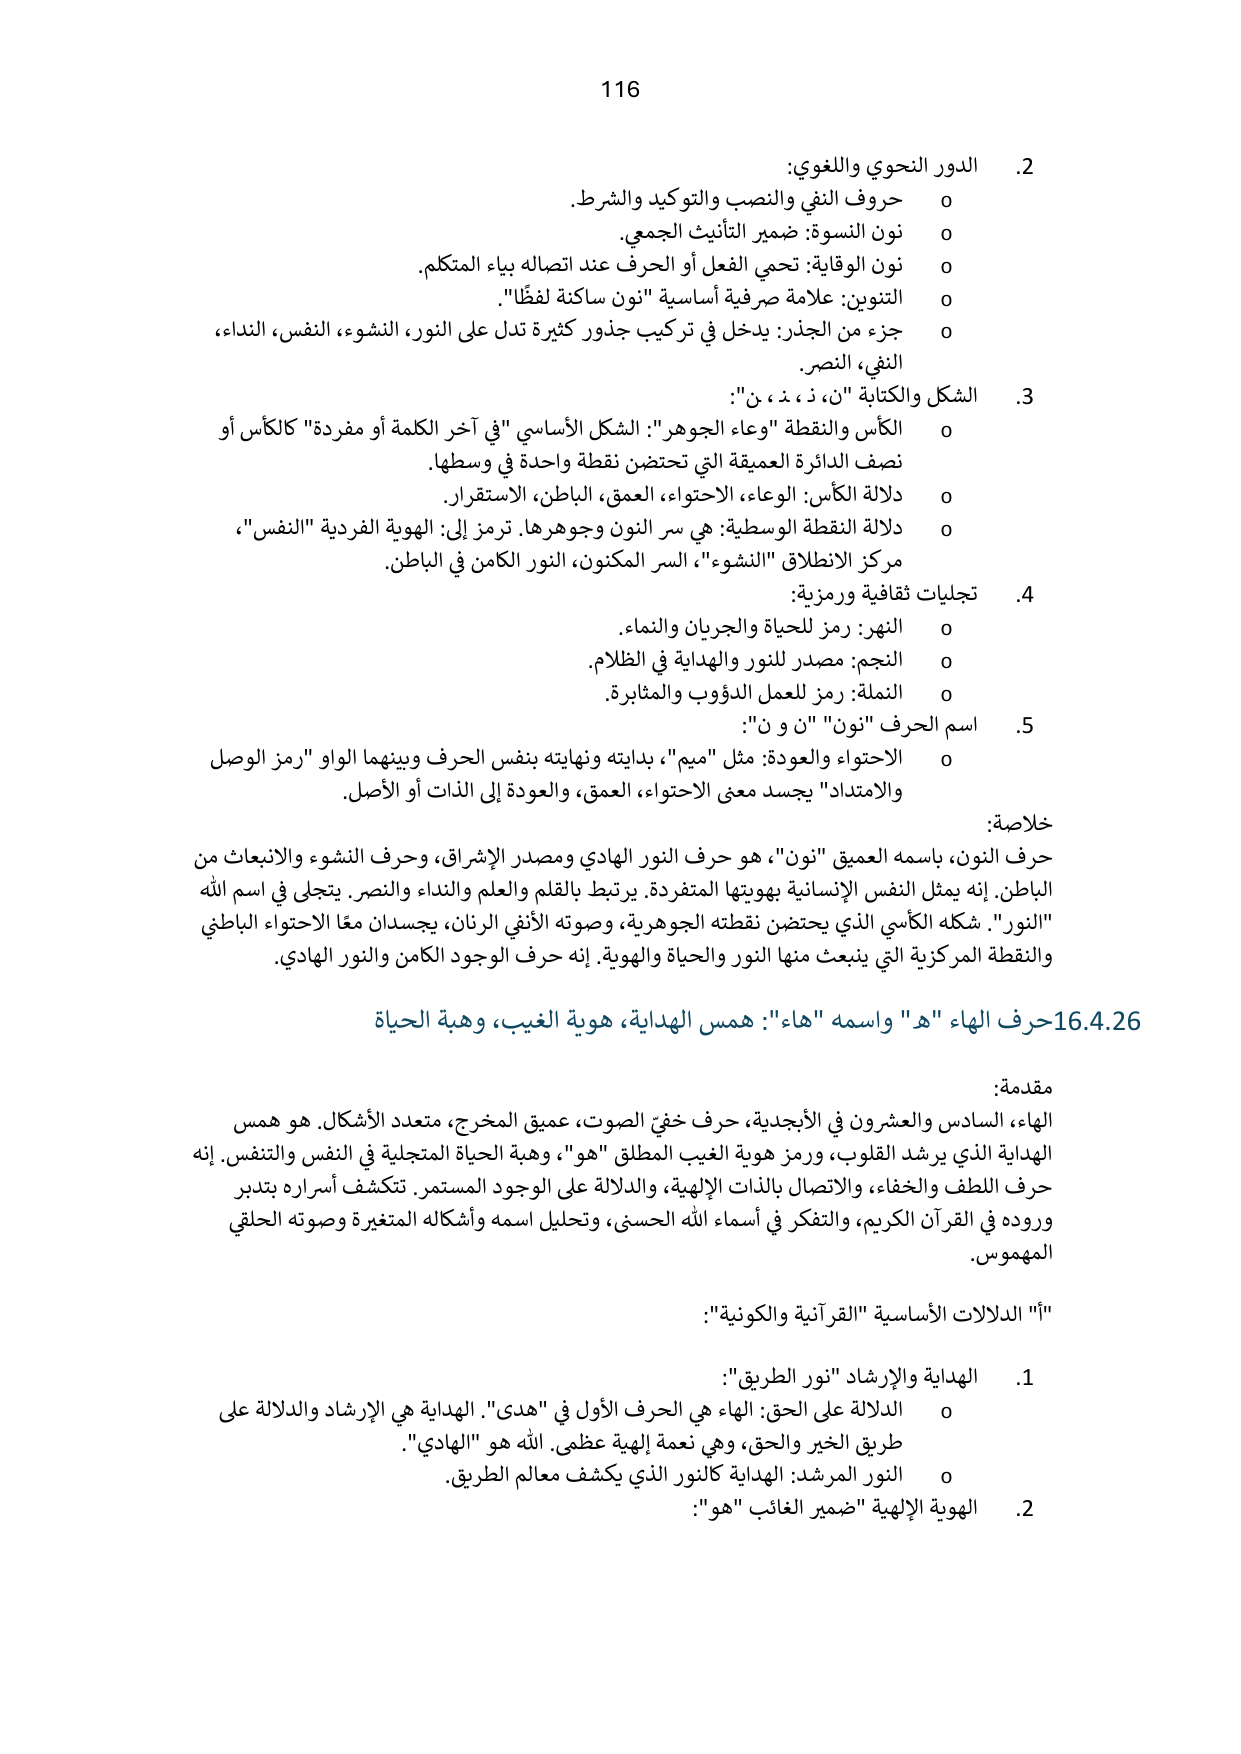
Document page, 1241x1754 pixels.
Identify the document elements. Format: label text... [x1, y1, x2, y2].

list النور المرشد: الهداية كالنور الذي يكشف معالم الطريق. [187, 1460, 940, 1490]
text خلاصة: حرف النون، باسمه العميق "نون"، هو حرف النور الهادي ومصدر الإشراق، وحرف النشوء والانبعاث من الباطن. إنه يمثل النفس الإنسانية بهويتها المتفردة. يرتبط بالقلم والعلم والنداء والنصر. يتجلى في اسم الله "النور". شكله الكأسي الذي يحتضن نقطته الجوهرية، وصوته الأنفي الرنان، يجسدان معًا الاحتواء الباطني والنقطة المركزية التي ينبعث منها النور والحياة والهوية. إنه حرف الوجود الكامن والنور الهادي. [187, 808, 1053, 971]
list الاحتواء والعودة: مثل "ميم"، بدايته ونهايته بنفس الحرف وبينهما الواو "رمز الوصل والامتداد" يجسد معنى الاحتواء، العمق، والعودة إلى الذات أو الأصل. [187, 742, 940, 806]
list نون الوقاية: تحمي الفعل أو الحرف عند اتصاله بياء المتكلم. [187, 249, 940, 279]
list حروف النفي والنصب والتوكيد والشرط. [187, 183, 940, 213]
list الهداية والإرشاد "نور الطريق": [187, 1361, 1015, 1391]
list الهوية الإلهية "ضمير الغائب "هو": [187, 1493, 1015, 1523]
text مقدمة: الهاء، السادس والعشرون في الأبجدية، حرف خفيّ الصوت، عميق المخرج، متعدد الأشكال. هو همس الهداية الذي يرشد القلوب، ورمز هوية الغيب المطلق "هو"، وهبة الحياة المتجلية في النفس والتنفس. إنه حرف اللطف والخفاء، والاتصال بالذات الإلهية، والدلالة على الوجود المستمر. تتكشف أسراره بتدبر وروده في القرآن الكريم، والتفكر في أسماء الله الحسنى، وتحليل اسمه وأشكاله المتغيرة وصوته الحلقي المهموس. [187, 1072, 1053, 1267]
list نون النسوة: ضمير التأنيث الجمعي. [187, 216, 940, 246]
text "أ" الدلالات الأساسية "القرآنية والكونية": [187, 1299, 1053, 1329]
list النهر: رمز للحياة والجريان والنماء. [187, 611, 940, 641]
subtitle حرف الهاء "ه" واسمه "هاء": همس الهداية، هوية الغيب، وهبة الحياة [187, 1002, 1053, 1038]
list دلالة الكأس: الوعاء، الاحتواء، العمق، الباطن، الاستقرار. [187, 479, 940, 510]
list اسم الحرف "نون" "ن و ن": [187, 709, 1015, 740]
list التنوين: علامة صرفية أساسية "نون ساكنة لفظًا". [187, 282, 940, 312]
list تجليات ثقافية ورمزية: [187, 578, 1015, 608]
list جزء من الجذر: يدخل في تركيب جذور كثيرة تدل على النور، النشوء، النفس، النداء، النفي، النصر. [187, 314, 940, 378]
list النجم: مصدر للنور والهداية في الظلام. [187, 644, 940, 674]
list الدور النحوي واللغوي: [187, 150, 1015, 181]
list الدلالة على الحق: الهاء هي الحرف الأول في "هدى". الهداية هي الإرشاد والدلالة على طريق الخير والحق، وهي نعمة إلهية عظمى. الله هو "الهادي". [187, 1394, 940, 1457]
list الكأس والنقطة "وعاء الجوهر": الشكل الأساسي "في آخر الكلمة أو مفردة" كالكأس أو نصف الدائرة العميقة التي تحتضن نقطة واحدة في وسطها. [187, 413, 940, 477]
list دلالة النقطة الوسطية: هي سر النون وجوهرها. ترمز إلى: الهوية الفردية "النفس"، مركز الانطلاق "النشوء"، السر المكنون، النور الكامن في الباطن. [187, 512, 940, 576]
list النملة: رمز للعمل الدؤوب والمثابرة. [187, 677, 940, 707]
list الشكل والكتابة "ن، نـ ، ـنـ ، ـن": [187, 380, 1015, 411]
